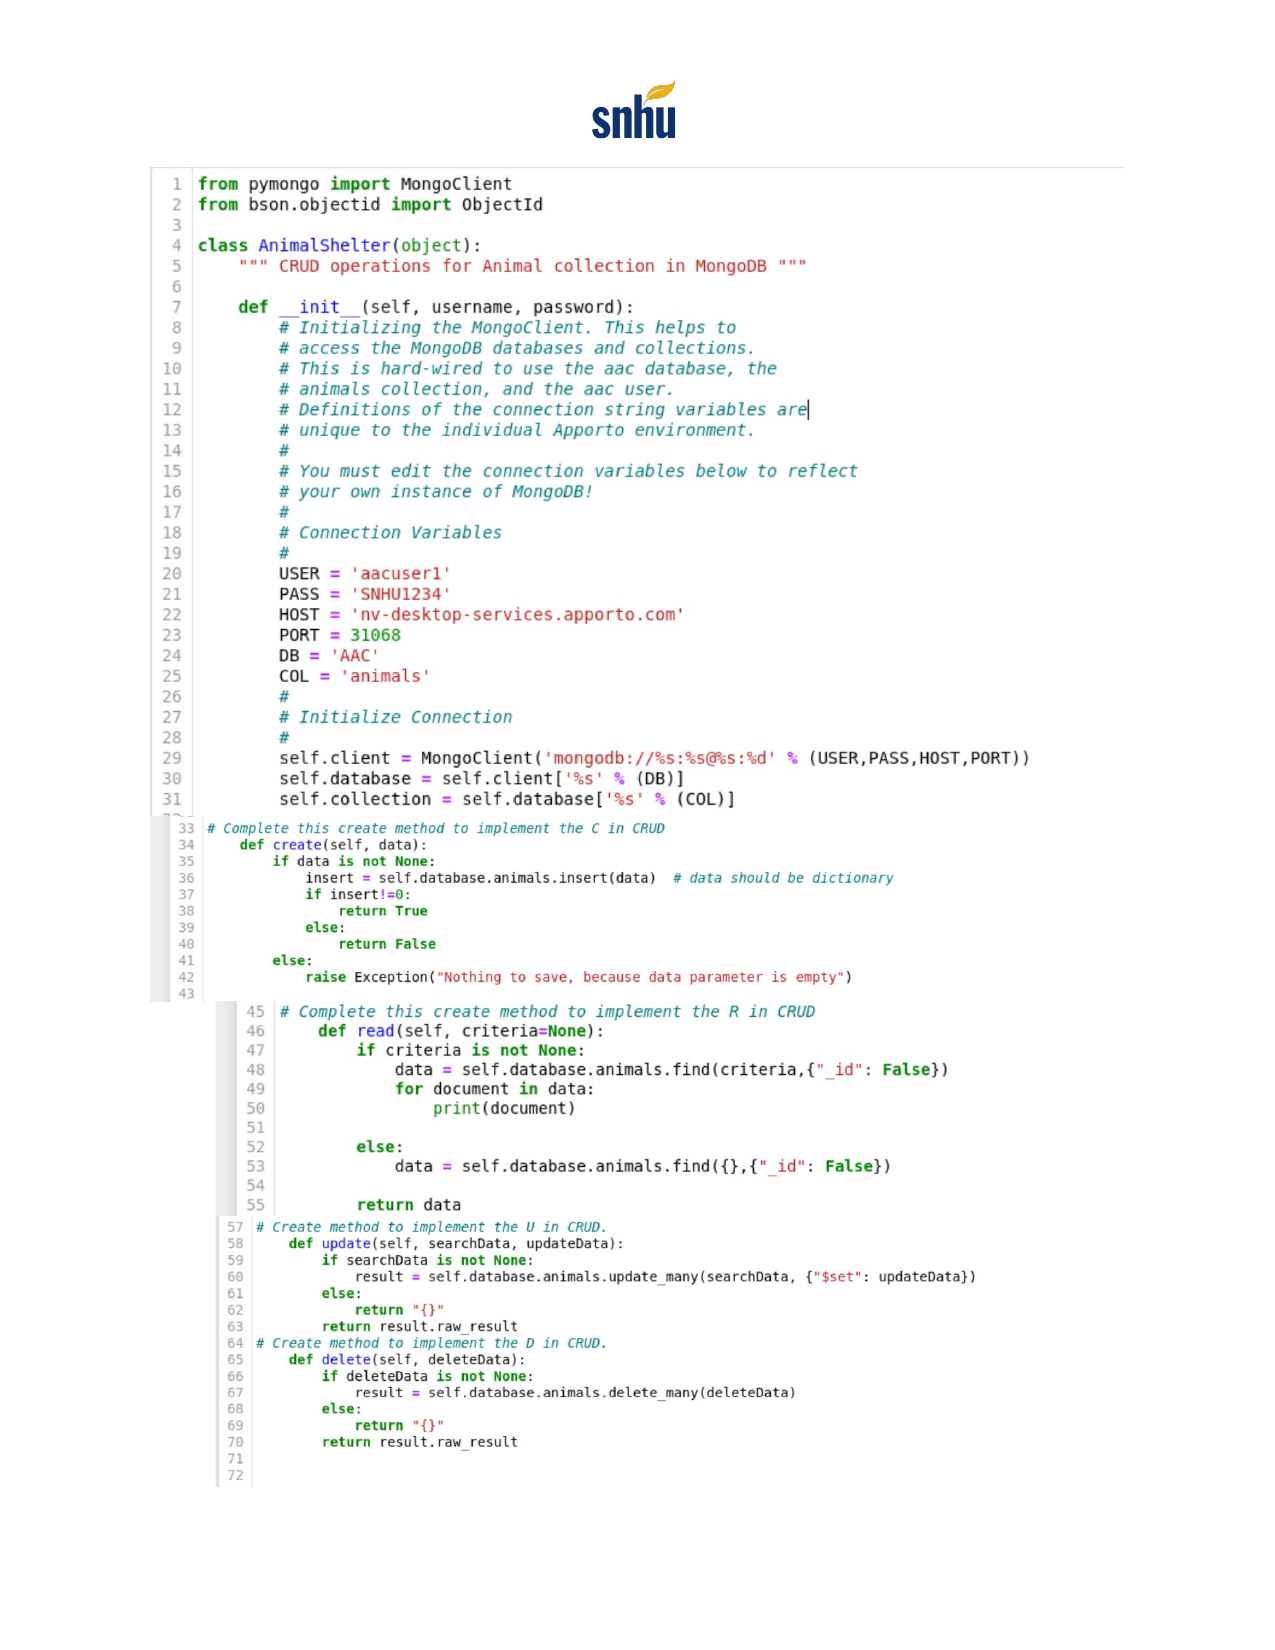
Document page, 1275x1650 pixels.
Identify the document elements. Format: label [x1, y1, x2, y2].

picture [573, 75, 702, 147]
picture [150, 167, 1125, 1487]
